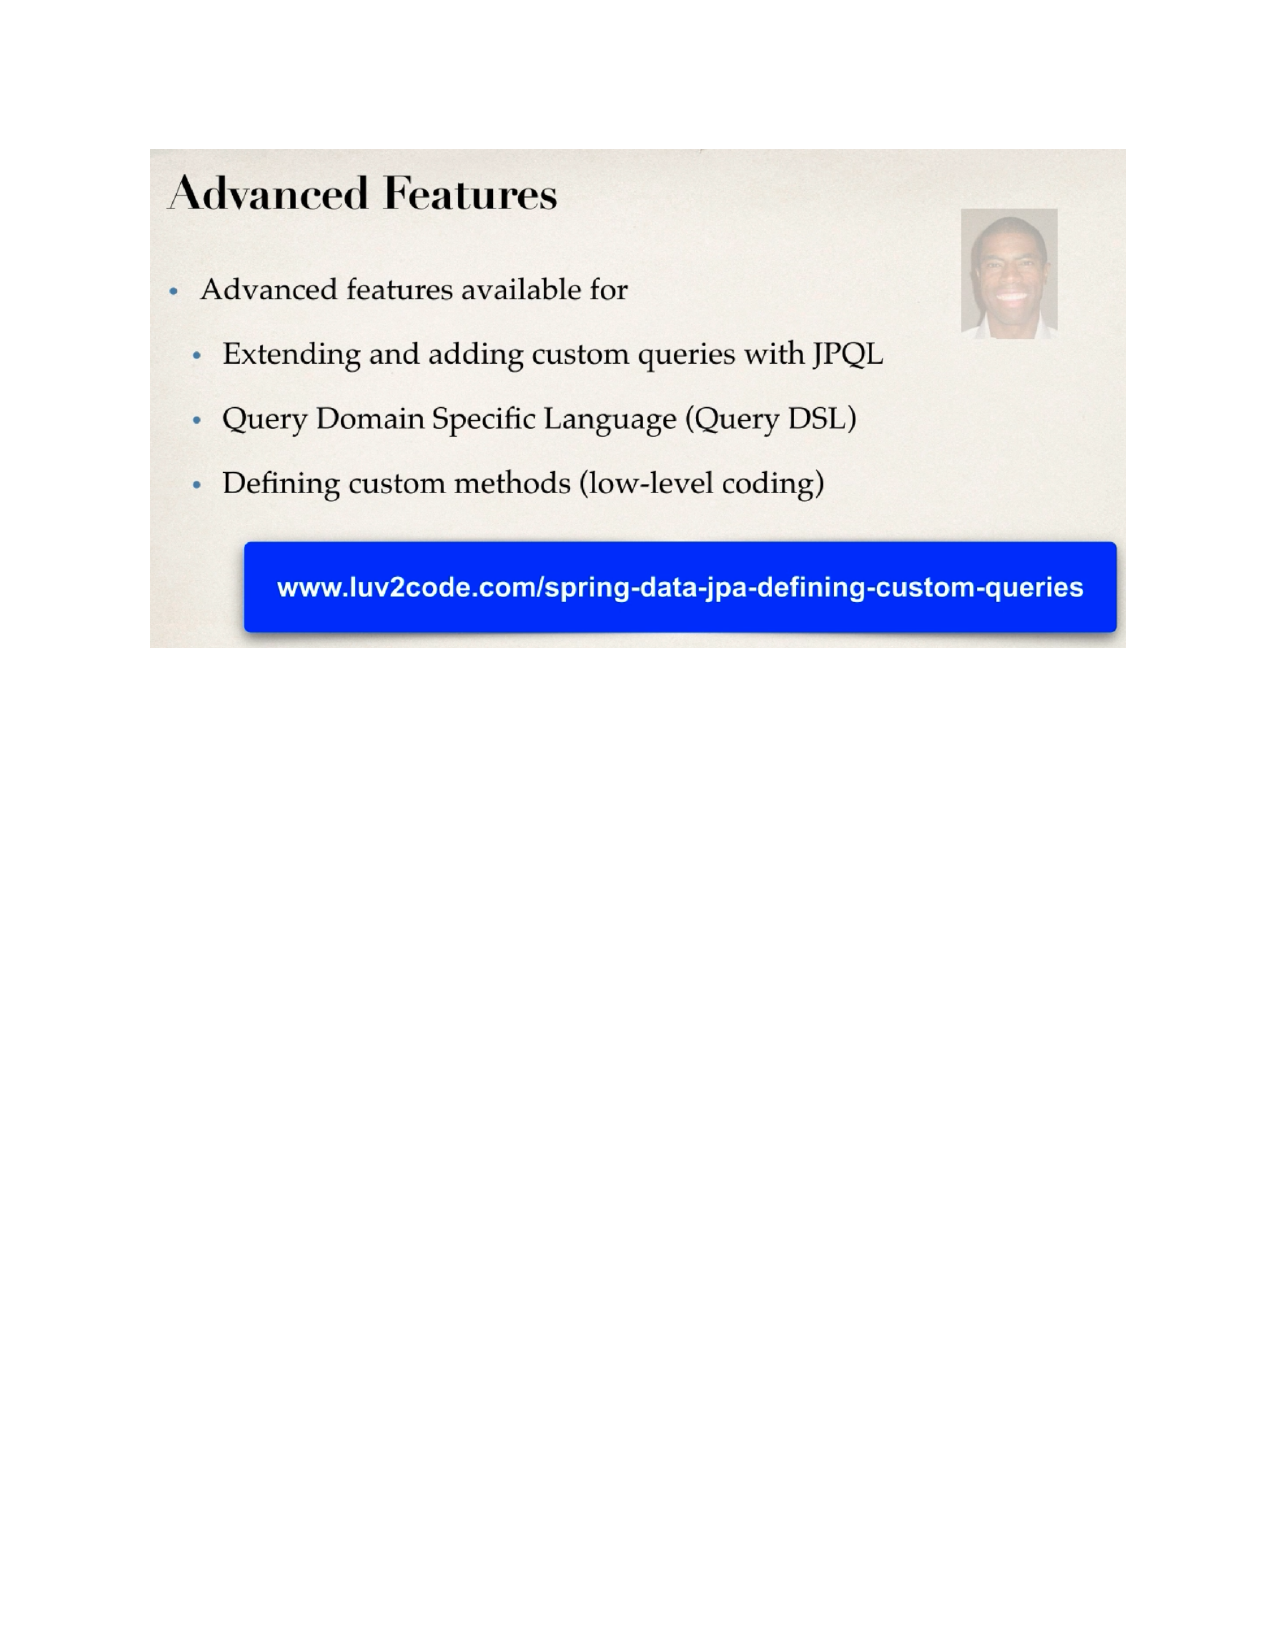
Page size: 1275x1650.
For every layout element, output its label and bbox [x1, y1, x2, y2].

picture [150, 149, 1126, 648]
